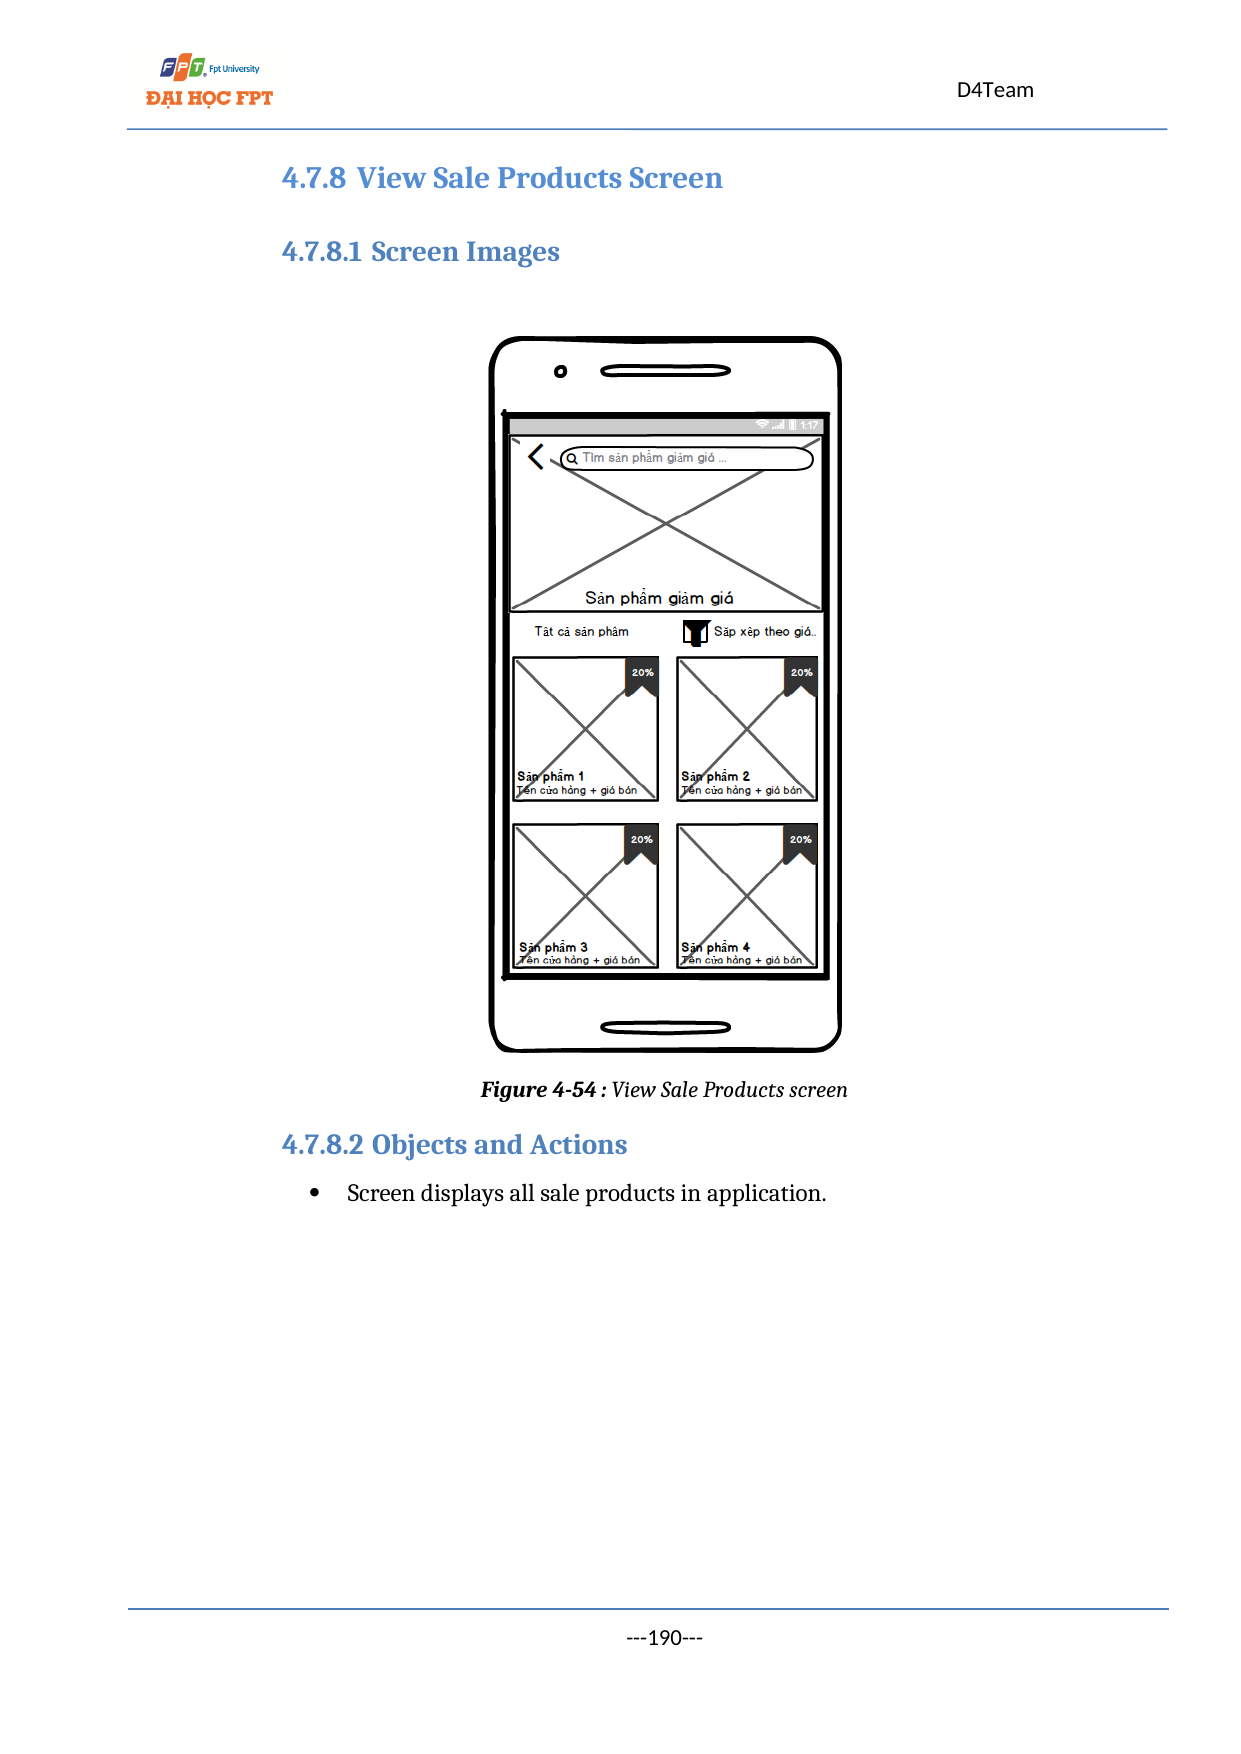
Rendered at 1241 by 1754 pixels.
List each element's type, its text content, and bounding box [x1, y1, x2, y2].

subtitle View Sale Products Screen [282, 160, 1122, 196]
picture [487, 336, 842, 1053]
subtitle Objects and Actions [282, 1128, 1122, 1162]
picture [129, 46, 290, 116]
list Screen displays all sale products in application. [310, 1179, 1122, 1207]
subtitle Screen Images [282, 235, 1122, 268]
text Figure 4-54 : View Sale Products screen [207, 1077, 1122, 1104]
